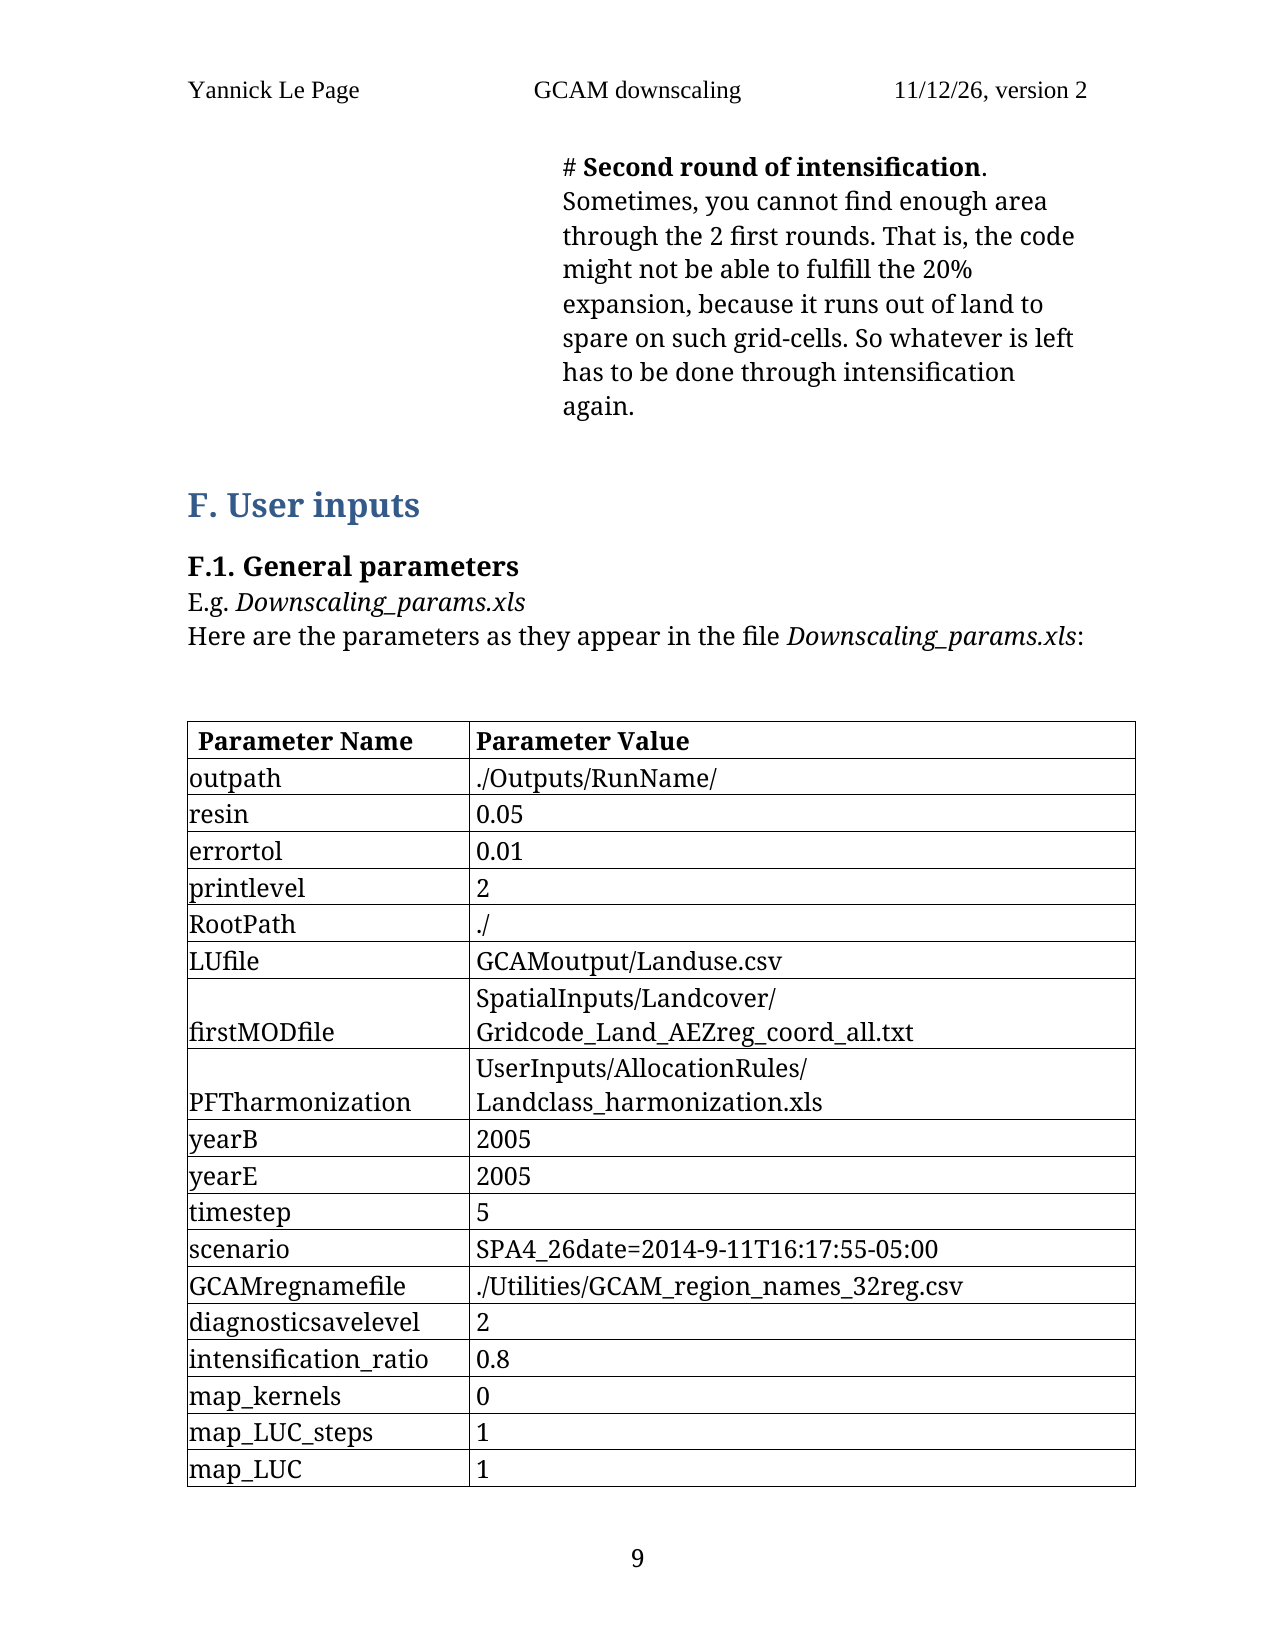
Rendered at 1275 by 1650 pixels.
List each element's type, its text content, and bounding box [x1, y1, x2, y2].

table_cell 2005 [470, 1157, 1135, 1192]
table_cell SPA4_26date=2014-9-11T16:17:55-05:00 [470, 1230, 1135, 1266]
table_cell resin [188, 795, 469, 831]
table_cell outpath [188, 759, 469, 794]
table_cell 2005 [470, 1120, 1135, 1156]
table_cell yearB [188, 1120, 469, 1156]
table_cell ./ [470, 905, 1135, 941]
table_header Parameter Name [188, 722, 469, 758]
text Here are the parameters as they appear in the file Downscaling_params.xls: [187, 619, 1087, 653]
subtitle User inputs [187, 482, 1087, 527]
table_cell map_LUC_steps [188, 1414, 469, 1449]
table_cell UserInputs/AllocationRules/Landclass_harmonization.xls [470, 1049, 1135, 1119]
text # Second round of intensification. Sometimes, you cannot find enough area through the 2 first rounds. That is, the code might not be able to fulfill the 20% expansion, because it runs out of land to spare on such grid-cells. So whatever is left has to be done through intensification again. [562, 150, 1087, 422]
table_cell diagnosticsavelevel [188, 1304, 469, 1339]
table_cell 0 [470, 1377, 1135, 1412]
table_cell 2 [470, 869, 1135, 904]
table_cell 2 [470, 1304, 1135, 1339]
table_cell timestep [188, 1194, 469, 1229]
table_cell RootPath [188, 905, 469, 941]
table_cell scenario [188, 1230, 469, 1266]
table_cell 5 [470, 1194, 1135, 1229]
table_cell printlevel [188, 869, 469, 904]
subtitle General parameters [187, 548, 1087, 585]
table_cell yearE [188, 1157, 469, 1192]
table_cell intensification_ratio [188, 1340, 469, 1376]
table_cell firstMODfile [188, 979, 469, 1048]
table_cell 0.05 [470, 795, 1135, 831]
table_cell 1 [470, 1450, 1135, 1486]
table_cell 0.01 [470, 832, 1135, 868]
table_cell map_kernels [188, 1377, 469, 1412]
table_header Parameter Value [470, 722, 1135, 758]
text E.g. Downscaling_params.xls [187, 585, 1087, 619]
table_cell ./Outputs/RunName/ [470, 759, 1135, 794]
table_cell LUfile [188, 942, 469, 978]
table_cell GCAMoutput/Landuse.csv [470, 942, 1135, 978]
table_cell 0.8 [470, 1340, 1135, 1376]
table_cell ./Utilities/GCAM_region_names_32reg.csv [470, 1267, 1135, 1302]
table_cell 1 [470, 1414, 1135, 1449]
table_cell GCAMregnamefile [188, 1267, 469, 1302]
table_cell errortol [188, 832, 469, 868]
table_cell map_LUC [188, 1450, 469, 1486]
table_cell PFTharmonization [188, 1049, 469, 1119]
table_cell SpatialInputs/Landcover/Gridcode_Land_AEZreg_coord_all.txt [470, 979, 1135, 1048]
